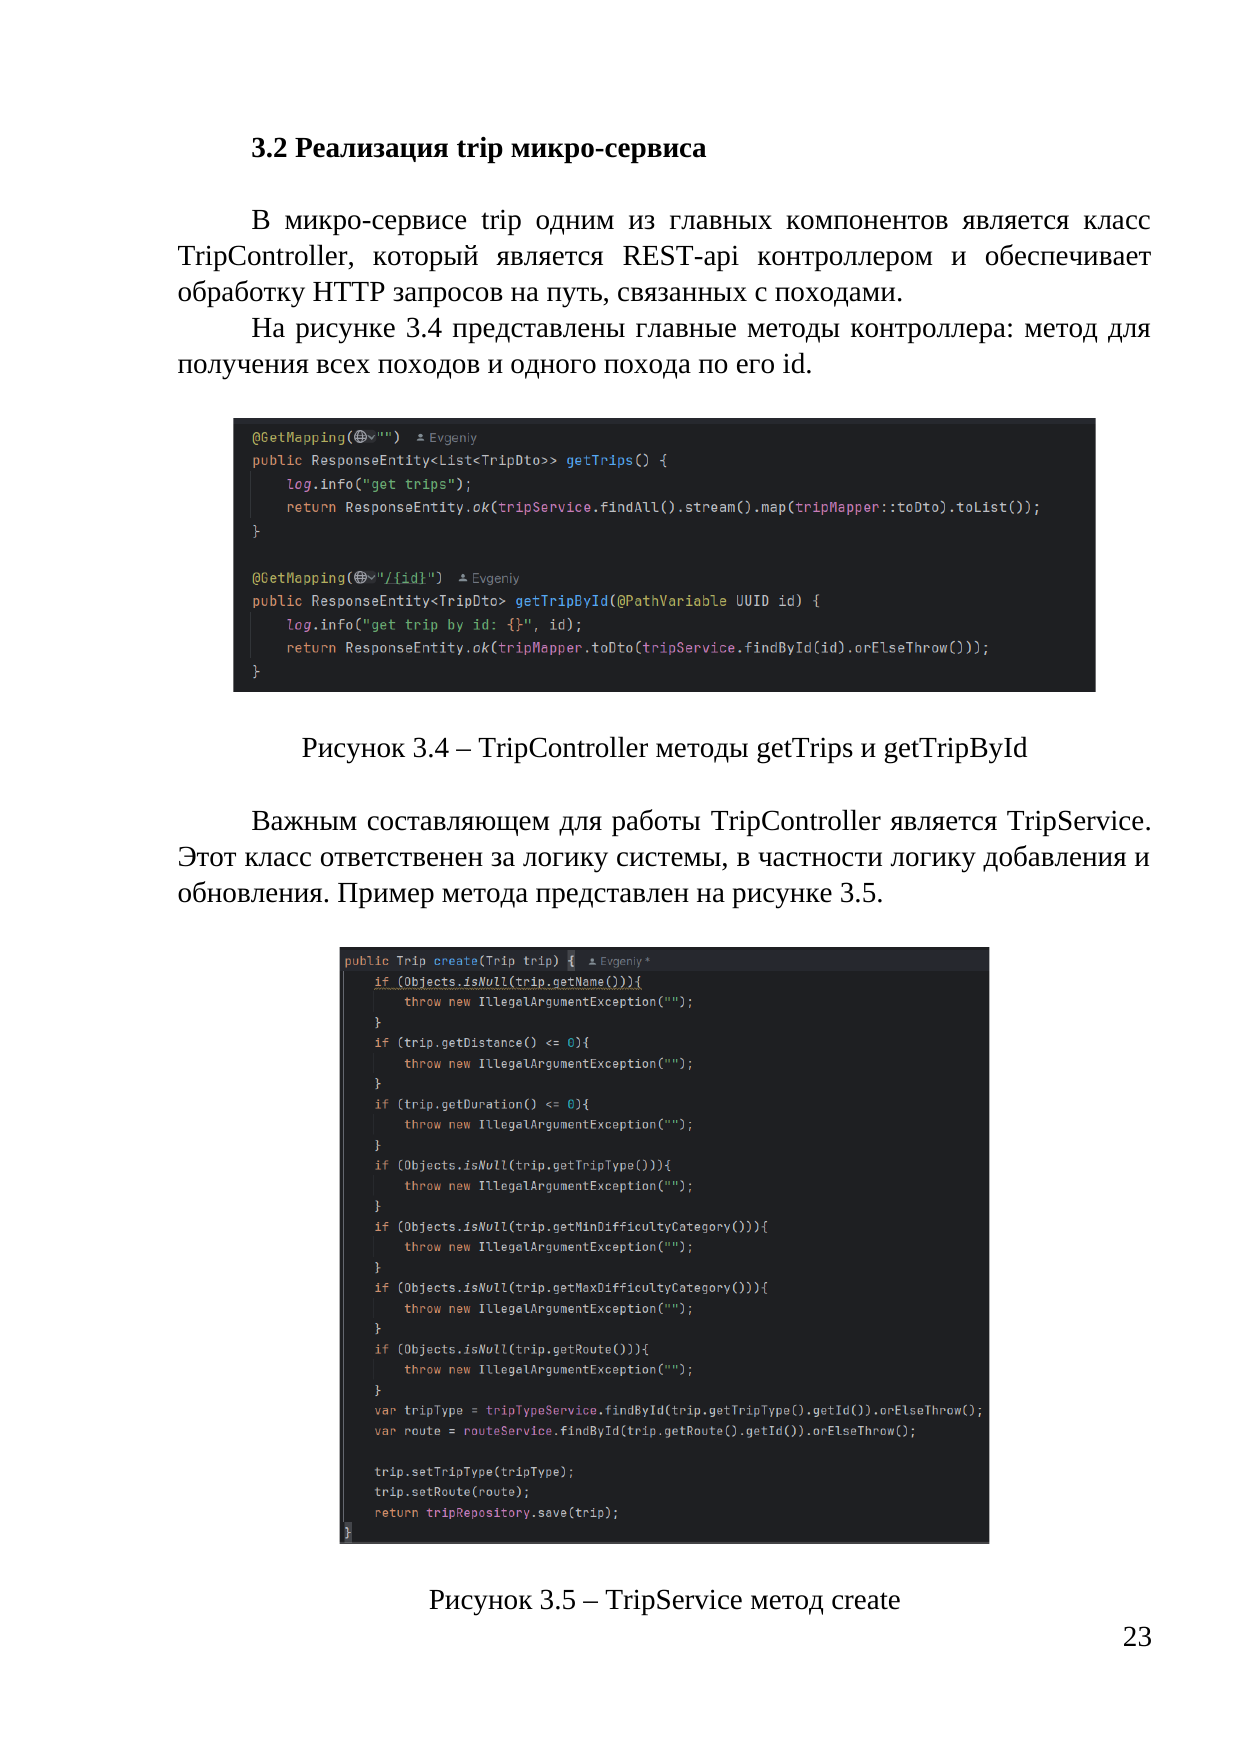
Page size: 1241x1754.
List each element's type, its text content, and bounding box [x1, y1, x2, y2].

text Рисунок 3.5 – TripService метод create [177, 1582, 1152, 1616]
text В микро-сервисе trip одним из главных компонентов является класс TripController, который является REST-api контроллером и обеспечивает обработку HTTP запросов на путь, связанных с походами. [177, 202, 1152, 308]
list Реализация trip микро-сервиса [251, 130, 1152, 163]
text На рисунке 3.4 представлены главные методы контроллера: метод для получения всех походов и одного похода по его id. [177, 311, 1152, 380]
text Рисунок 3.4 – TripController методы getTrips и getTripById [177, 730, 1152, 764]
picture [233, 418, 1096, 692]
text Важным составляющем для работы TripController является TripService. Этот класс ответственен за логику системы, в частности логику добавления и обновления. Пример метода представлен на рисунке 3.5. [177, 803, 1152, 908]
picture [339, 947, 990, 1544]
